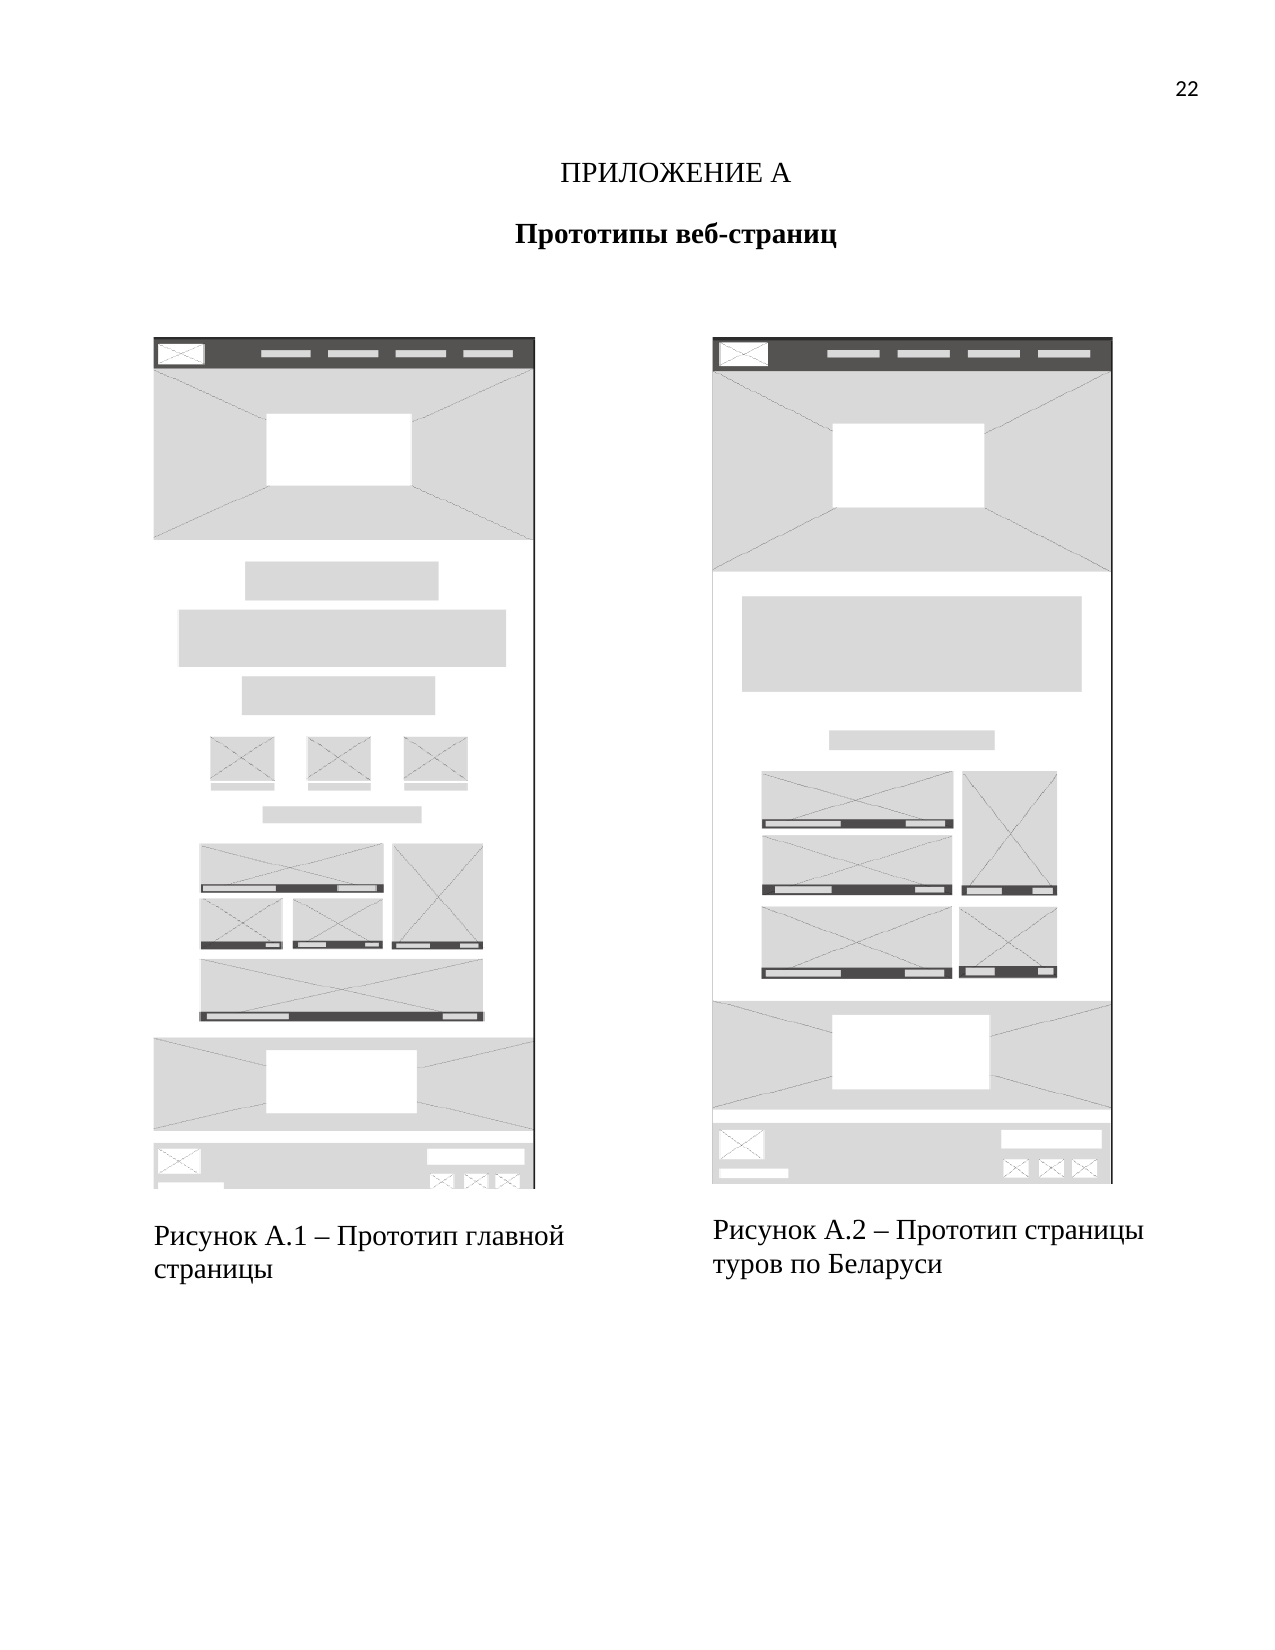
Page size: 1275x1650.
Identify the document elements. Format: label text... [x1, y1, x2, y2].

text Прототипы веб-страниц [153, 216, 1198, 249]
picture [153, 337, 536, 1189]
text Рисунок А.1 – Прототип главной страницы [153, 1218, 639, 1285]
picture [712, 337, 1113, 1184]
text Рисунок А.2 – Прототип страницы туров по Беларуси [713, 1212, 1198, 1279]
subtitle ПРИЛОЖЕНИЕ А [153, 155, 1198, 188]
